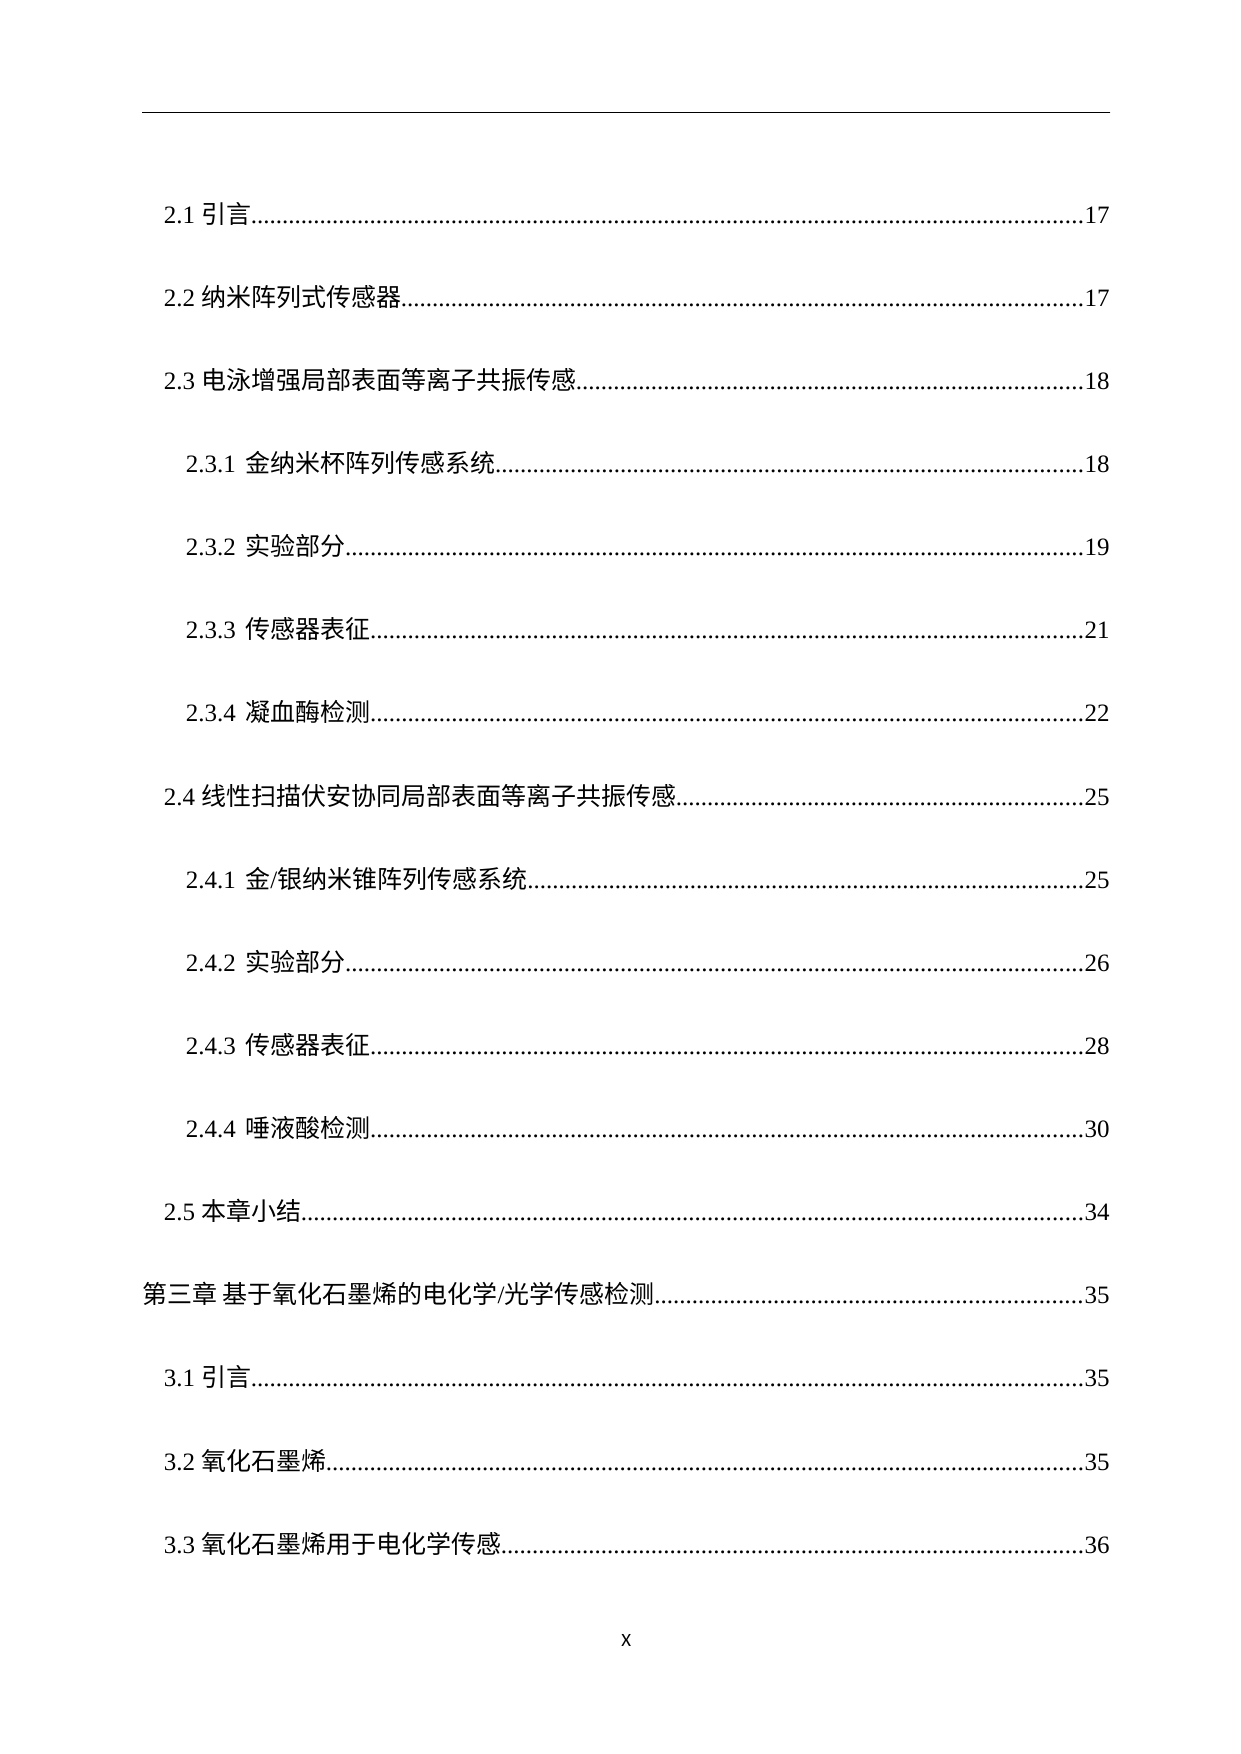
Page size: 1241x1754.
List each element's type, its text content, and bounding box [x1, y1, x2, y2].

text 2.3 电泳增强局部表面等离子共振传感 18 [164, 346, 1110, 411]
text 2.5 本章小结 34 [164, 1177, 1110, 1242]
text 2.4.3 传感器表征 28 [186, 1011, 1110, 1076]
text 3.1 引言 35 [164, 1343, 1110, 1408]
text 2.4 线性扫描伏安协同局部表面等离子共振传感 25 [164, 762, 1110, 827]
text 2.1 引言 17 [164, 180, 1110, 245]
text 2.3.2 实验部分 19 [186, 512, 1110, 577]
text 2.3.1 金纳米杯阵列传感系统 18 [186, 429, 1110, 494]
text 2.3.3 传感器表征 21 [186, 595, 1110, 660]
text 2.3.4 凝血酶检测 22 [186, 678, 1110, 743]
text 3.2 氧化石墨烯 35 [164, 1427, 1110, 1492]
text 3.3 氧化石墨烯用于电化学传感 36 [164, 1510, 1110, 1575]
text 2.4.2 实验部分 26 [186, 928, 1110, 993]
text 2.2 纳米阵列式传感器 17 [164, 263, 1110, 328]
text 第三章 基于氧化石墨烯的电化学/光学传感检测 35 [142, 1260, 1110, 1325]
text 2.4.4 唾液酸检测 30 [186, 1094, 1110, 1159]
text 2.4.1 金/银纳米锥阵列传感系统 25 [186, 845, 1110, 910]
